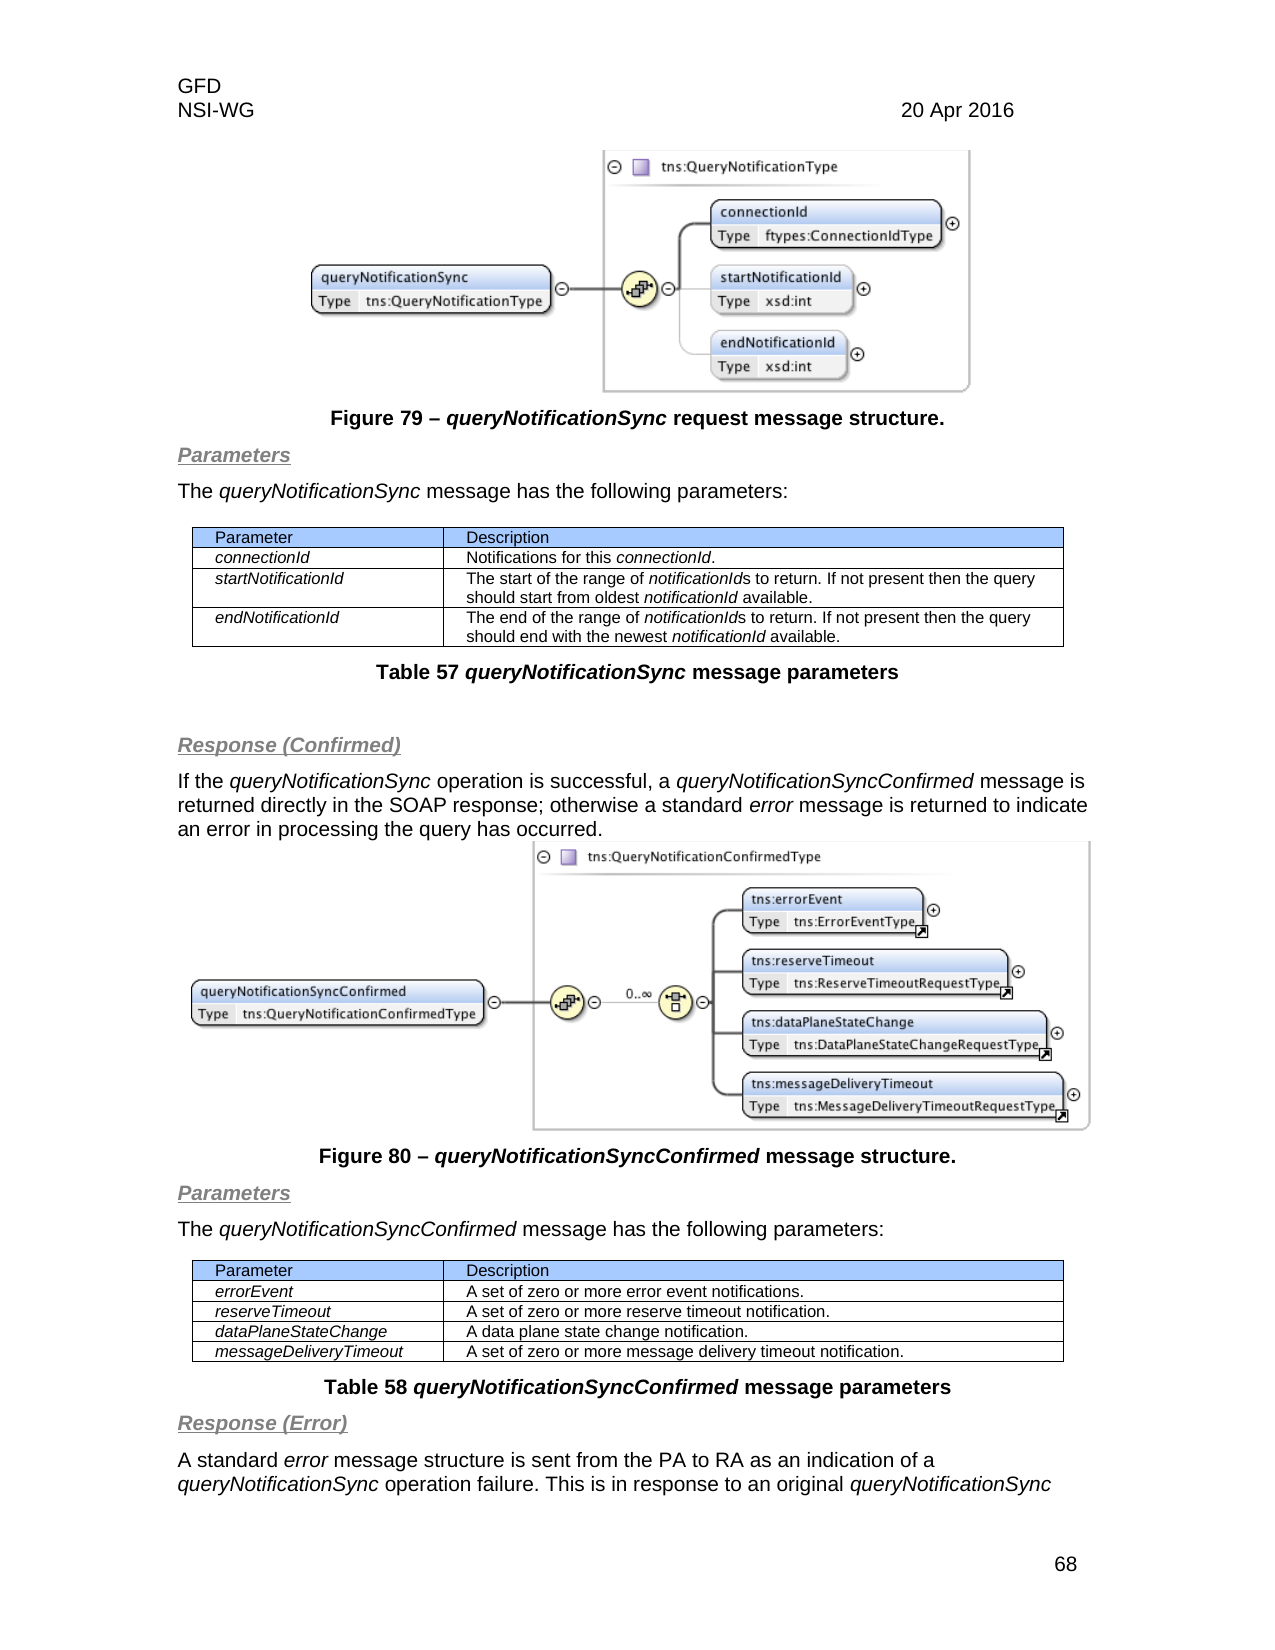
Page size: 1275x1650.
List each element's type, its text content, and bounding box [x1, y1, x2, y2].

picture [191, 841, 1092, 1132]
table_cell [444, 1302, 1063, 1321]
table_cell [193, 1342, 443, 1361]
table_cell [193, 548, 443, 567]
text If the queryNotificationSync operation is successful, a queryNotificationSyncConfirmed message is returned directly in the SOAP response; otherwise a standard error message is returned to indicate an error in processing the query has occurred. [177, 769, 1098, 841]
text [177, 1448, 1098, 1496]
text The queryNotificationSync message has the following parameters: [177, 479, 1098, 503]
text The queryNotificationSyncConfirmed message has the following parameters: [177, 1217, 1098, 1241]
text Figure 79 – queryNotificationSync request message structure. [177, 406, 1098, 430]
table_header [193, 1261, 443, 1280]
text Parameters [177, 443, 1098, 467]
text Table 57 queryNotificationSync message parameters [177, 660, 1098, 684]
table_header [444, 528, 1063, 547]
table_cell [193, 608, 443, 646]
text Response (Error) [177, 1411, 1098, 1435]
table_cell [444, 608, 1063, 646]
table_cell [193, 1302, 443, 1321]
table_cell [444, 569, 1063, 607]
text Figure 80 – queryNotificationSyncConfirmed message structure. [177, 1144, 1098, 1168]
picture [311, 150, 972, 394]
text Response (Confirmed) [177, 733, 1098, 757]
text Parameters [177, 1181, 1098, 1204]
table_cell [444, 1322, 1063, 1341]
text Table 58 queryNotificationSyncConfirmed message parameters [177, 1375, 1098, 1399]
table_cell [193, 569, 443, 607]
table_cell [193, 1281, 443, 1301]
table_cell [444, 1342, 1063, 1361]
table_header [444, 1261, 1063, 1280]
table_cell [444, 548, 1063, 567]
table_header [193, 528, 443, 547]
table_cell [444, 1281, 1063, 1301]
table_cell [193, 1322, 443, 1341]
